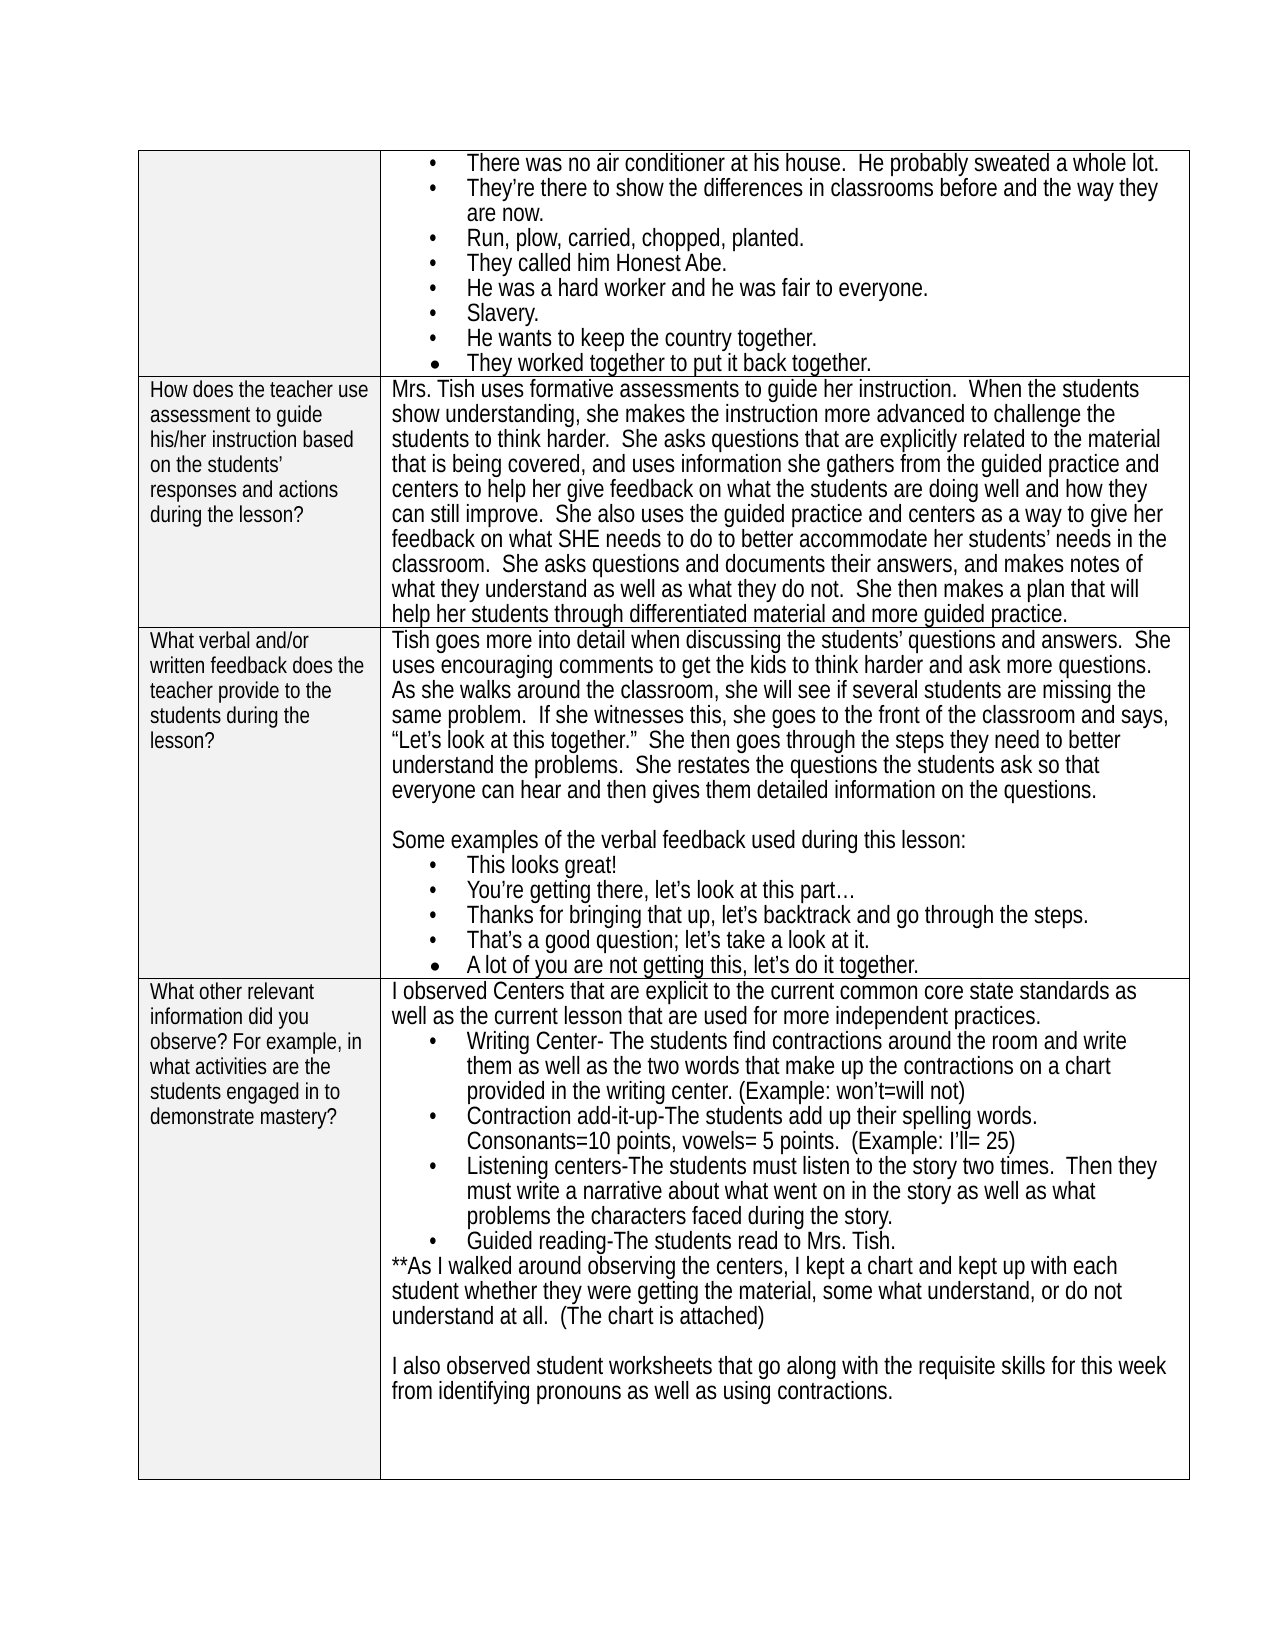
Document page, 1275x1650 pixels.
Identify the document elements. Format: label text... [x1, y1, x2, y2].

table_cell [139, 151, 380, 376]
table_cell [139, 979, 380, 1479]
table_cell How does the teacher use assessment to guide his/her instruction based on the students’ responses and actions during the lesson? [139, 377, 380, 627]
table_cell Tish goes more into detail when discussing the students’ questions and answers. She uses encouraging comments to get the kids to think harder and ask more questions. As she walks around the classroom, she will see if several students are missing the same problem. If she witnesses this, she goes to the front of the classroom and says, “Let’s look at this together.” She then goes through the steps they need to better understand the problems. She restates the questions the students ask so that everyone can hear and then gives them detailed information on the questions. Some examples of the verbal feedback used during this lesson: This looks great! You’re getting there, let’s look at this part… Thanks for bringing that up, let’s backtrack and go through the steps. That’s a good question; let’s take a look at it. A lot of you are not getting this, let’s do it together. [381, 628, 1189, 978]
table_cell What verbal and/or written feedback does the teacher provide to the students during the lesson? [139, 628, 380, 978]
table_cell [381, 151, 1189, 376]
table_cell Mrs. Tish uses formative assessments to guide her instruction. When the students show understanding, she makes the instruction more advanced to challenge the students to think harder. She asks questions that are explicitly related to the material that is being covered, and uses information she gathers from the guided practice and centers to help her give feedback on what the students are doing well and how they can still improve. She also uses the guided practice and centers as a way to give her feedback on what SHE needs to do to better accommodate her students’ needs in the classroom. She asks questions and documents their answers, and makes notes of what they understand as well as what they do not. She then makes a plan that will help her students through differentiated material and more guided practice. [381, 377, 1189, 627]
